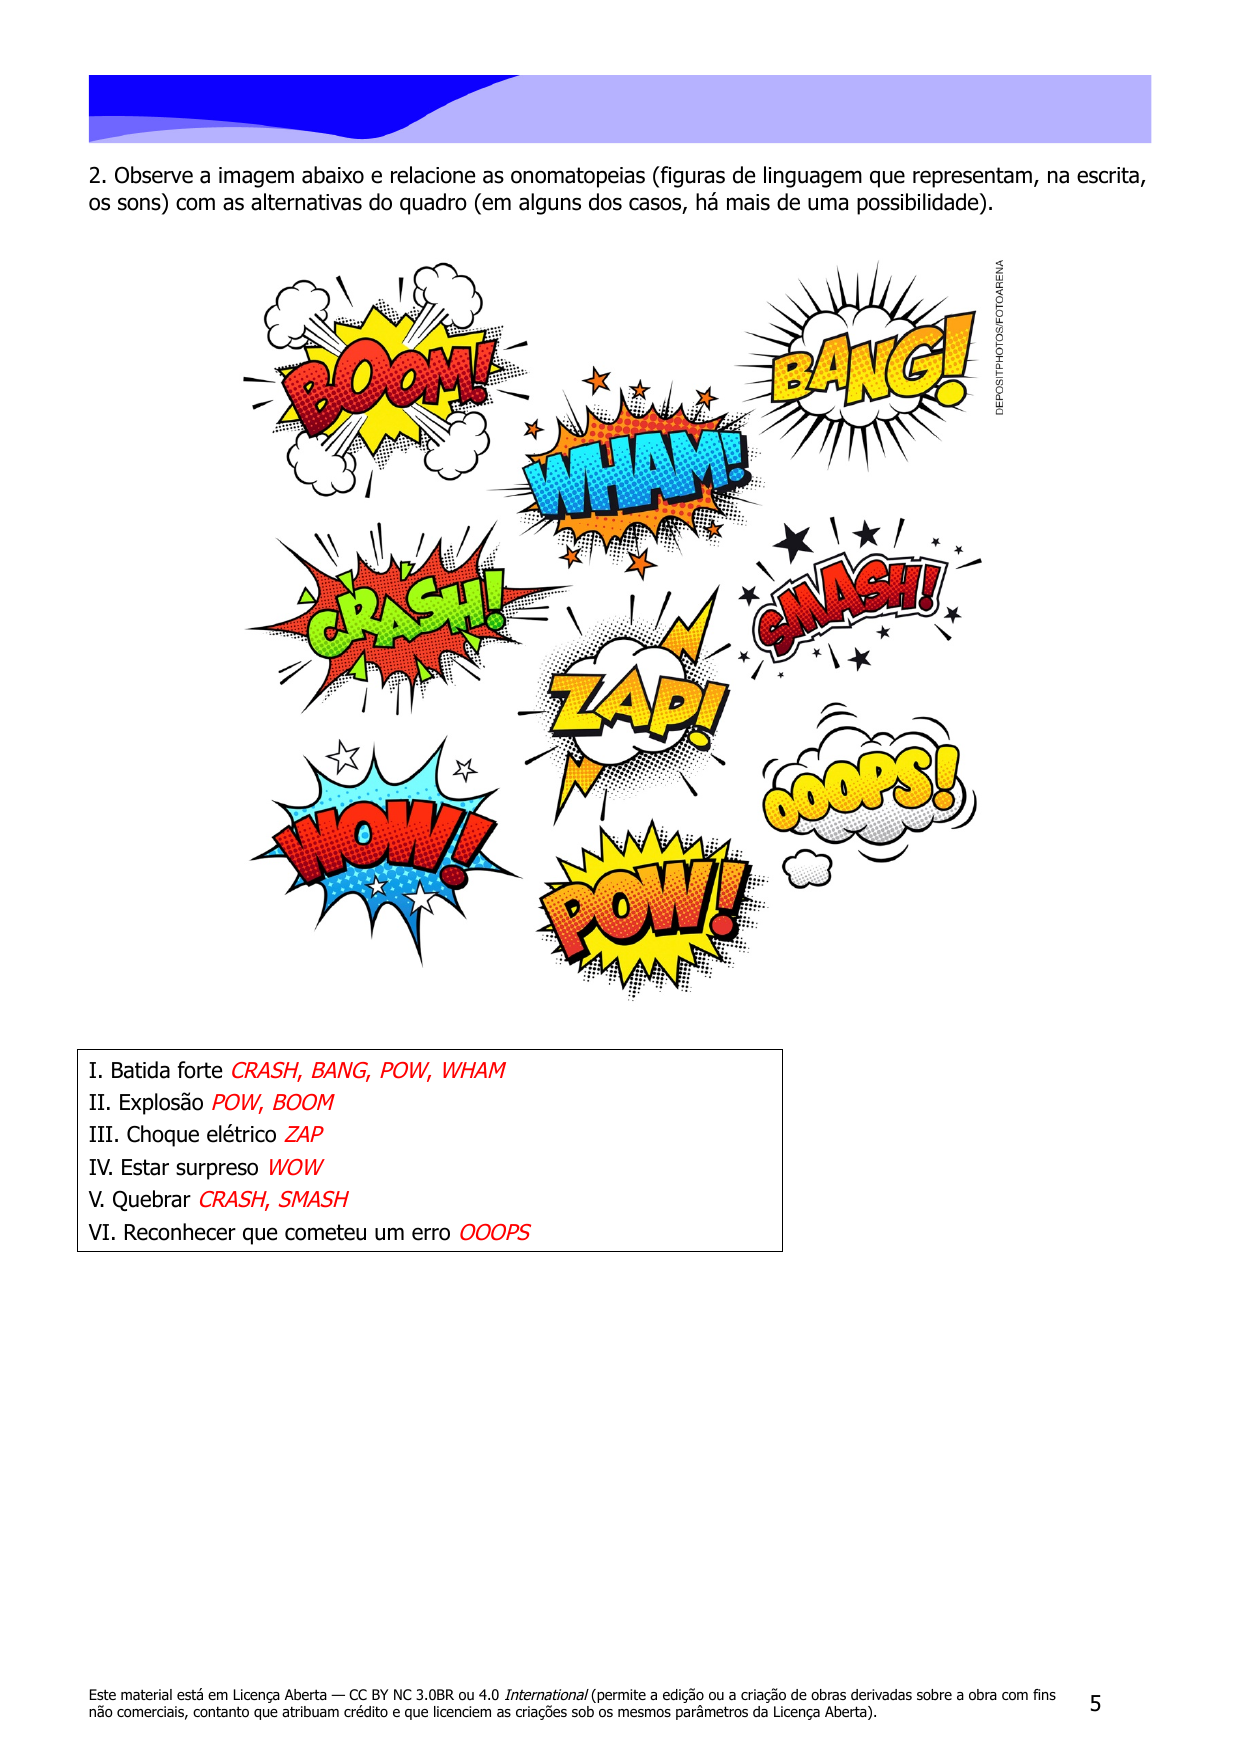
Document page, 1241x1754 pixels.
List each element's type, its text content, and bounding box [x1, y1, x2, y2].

picture [88, 75, 1152, 156]
picture [233, 253, 1007, 1011]
text 2. Observe a imagem abaixo e relacione as onomatopeias (figuras de linguagem que representam, na escrita, os sons) com as alternativas do quadro (em alguns dos casos, há mais de uma possibilidade). [89, 162, 1152, 215]
table_header I. Batida forte CRASH, BANG, POW, WHAM II. Explosão POW, BOOM III. Choque elétrico ZAP IV. Estar surpreso WOW V. Quebrar CRASH, SMASH VI. Reconhecer que cometeu um erro OOOPS [78, 1050, 782, 1251]
